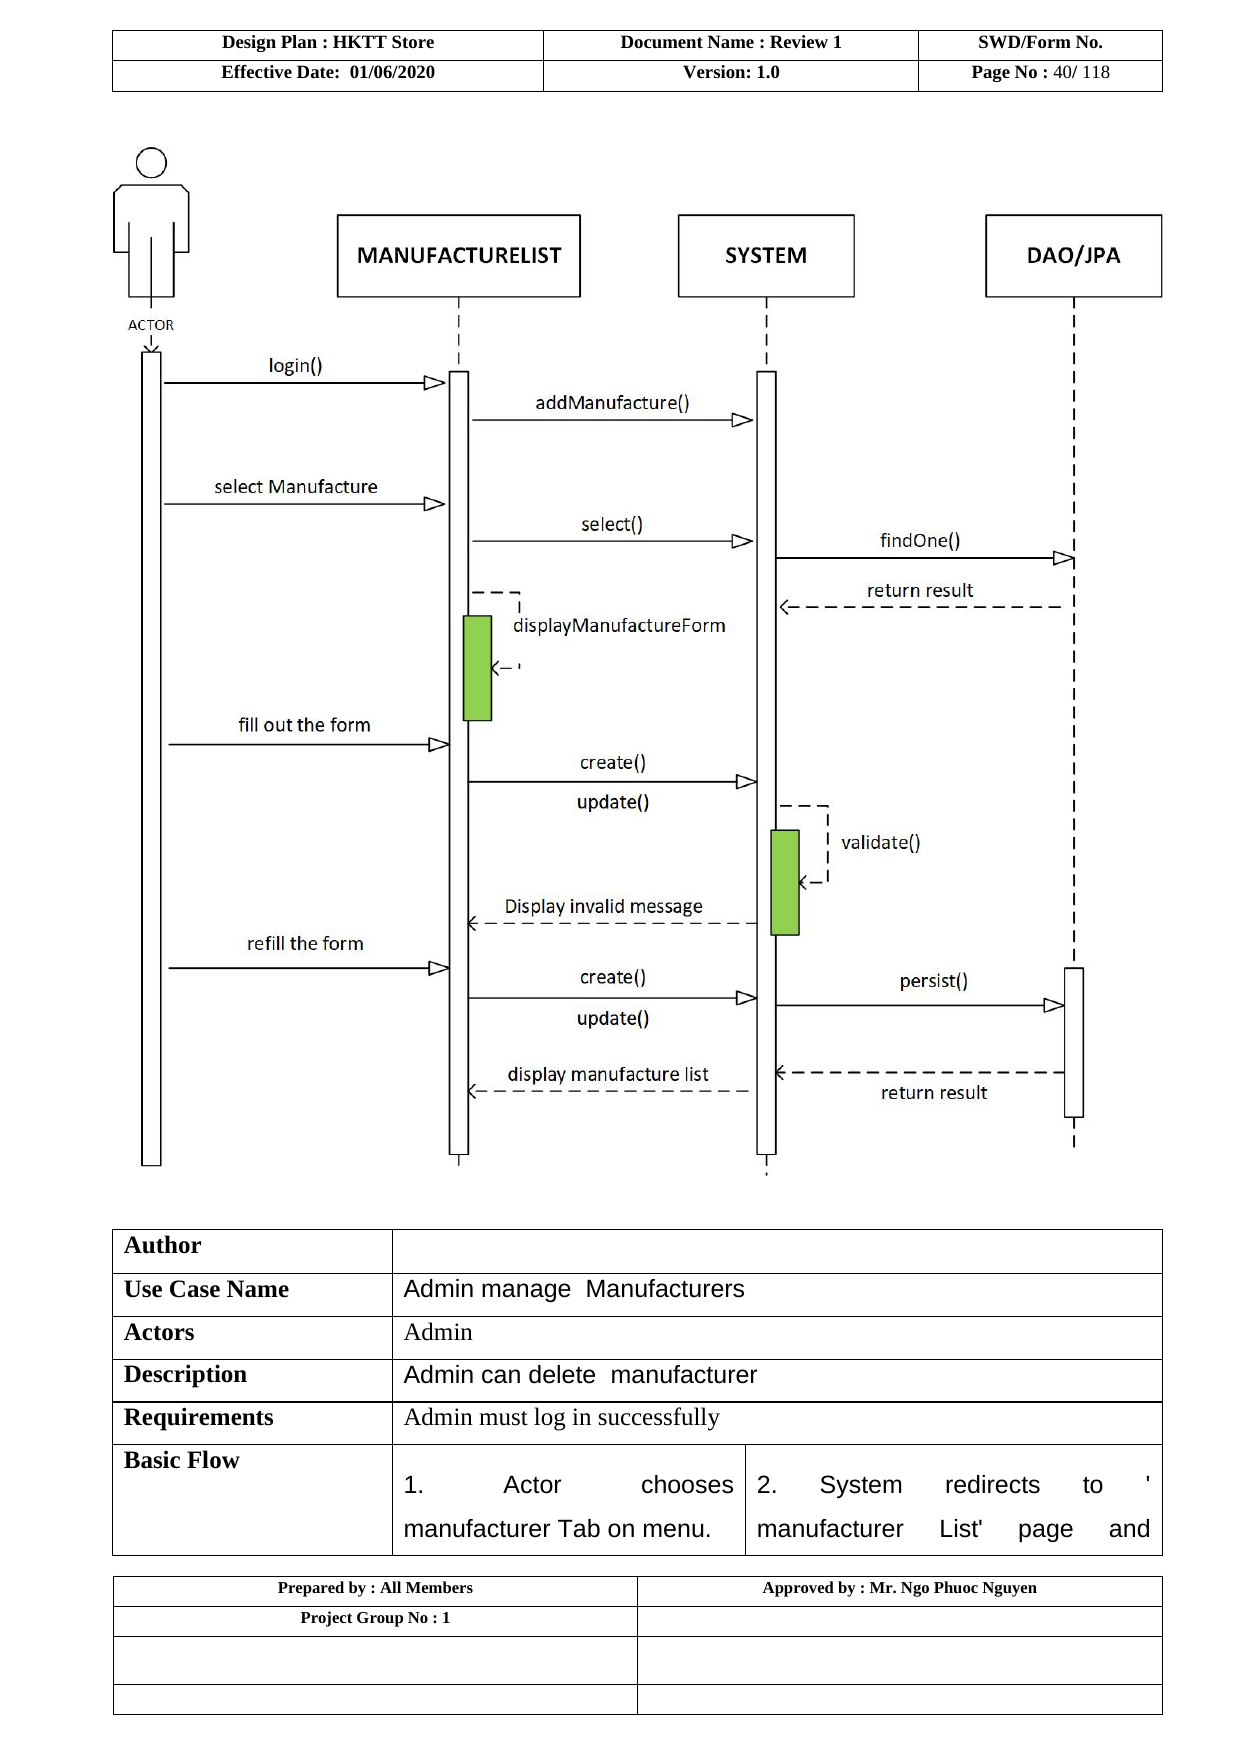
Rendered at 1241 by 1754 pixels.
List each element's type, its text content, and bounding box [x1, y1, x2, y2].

table_cell Admin can delete manufacturer [393, 1360, 1162, 1401]
table_cell Actors [113, 1317, 392, 1358]
table_cell Admin manage Manufacturers [393, 1274, 1162, 1316]
table_header [393, 1230, 1162, 1273]
picture [112, 147, 1163, 1176]
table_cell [746, 1445, 1162, 1555]
table_cell Use Case Name [113, 1274, 392, 1316]
table_header Author [113, 1230, 392, 1273]
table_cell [393, 1445, 745, 1555]
table_cell Description [113, 1360, 392, 1401]
table_cell Admin [393, 1317, 1162, 1358]
table_cell Requirements [113, 1403, 392, 1444]
table_cell Basic Flow [113, 1445, 392, 1555]
table_cell Admin must log in successfully [393, 1403, 1162, 1444]
